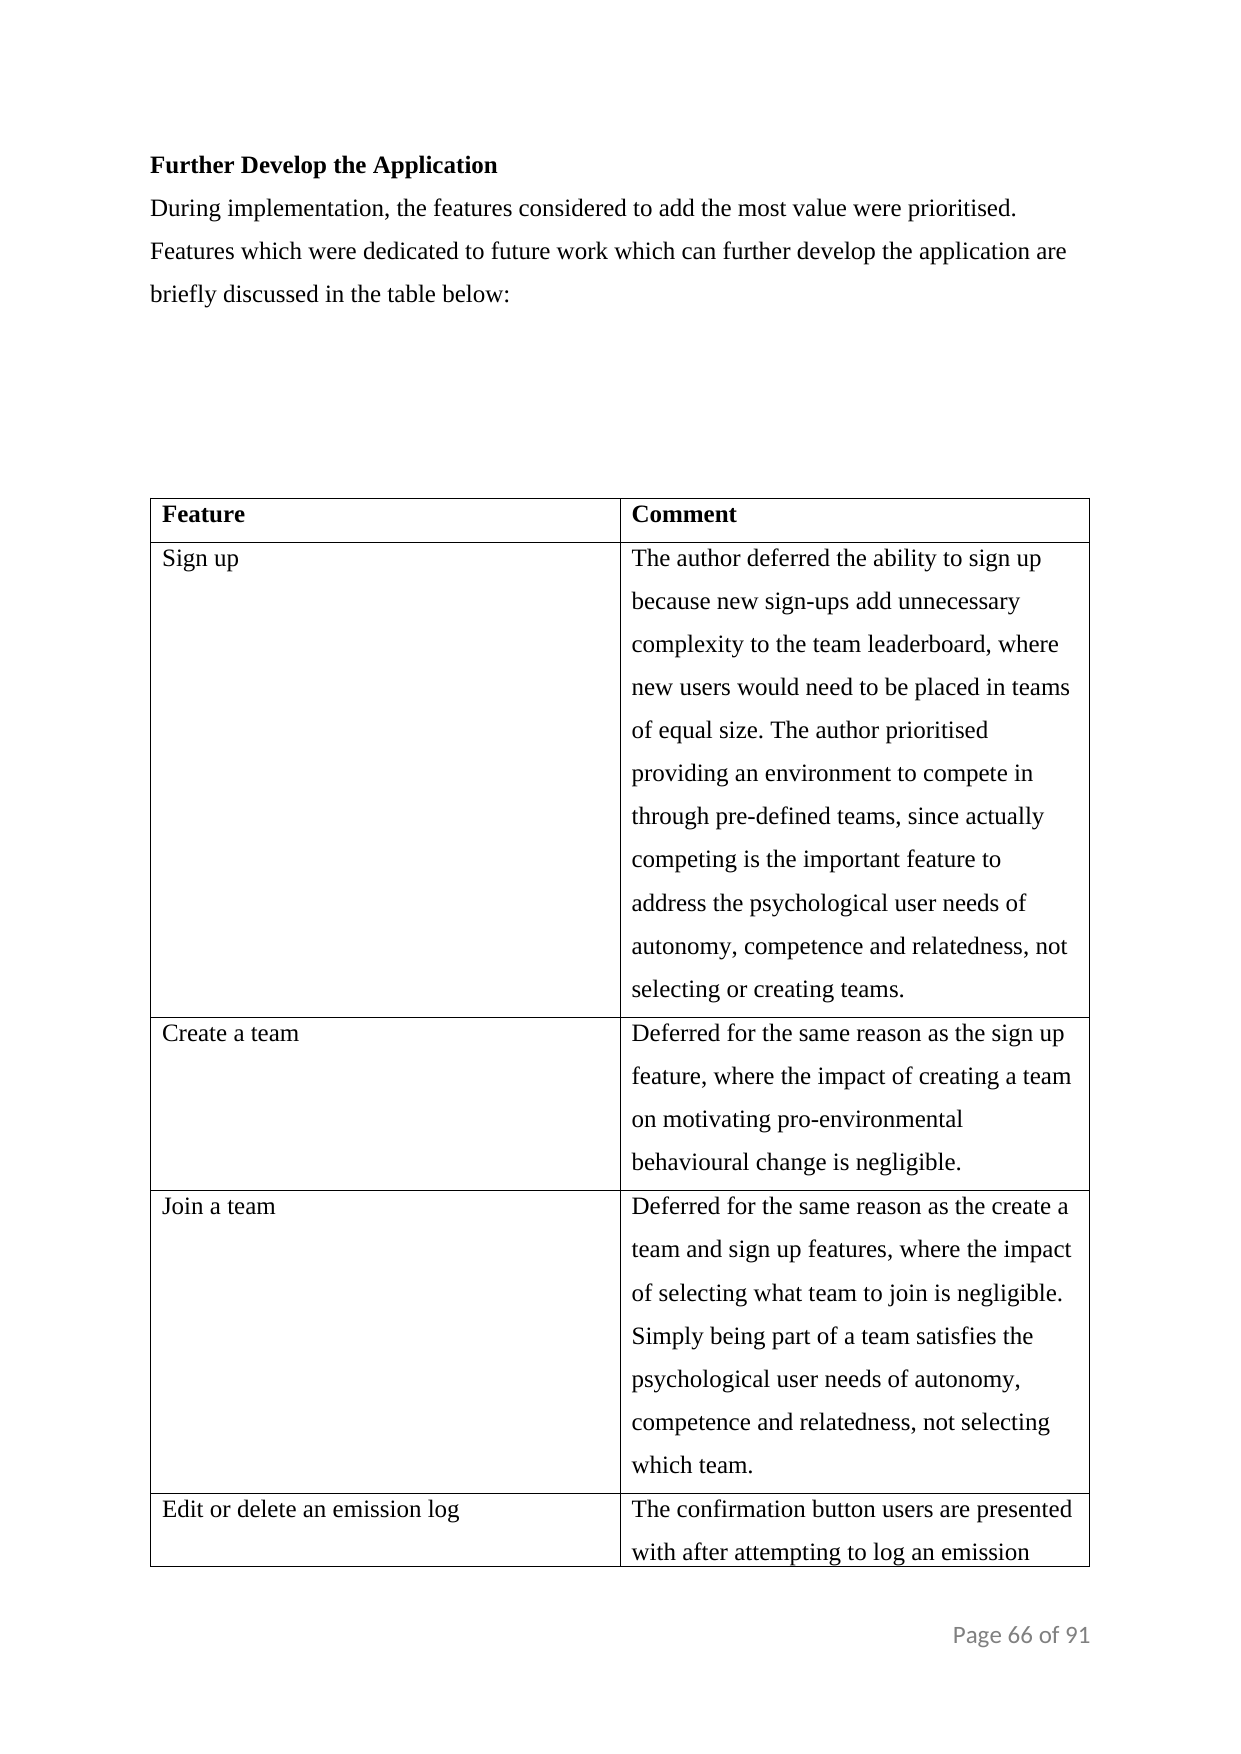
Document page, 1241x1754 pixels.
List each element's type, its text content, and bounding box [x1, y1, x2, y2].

text During implementation, the features considered to add the most value were prioritised. Features which were dedicated to future work which can further develop the application are briefly discussed in the table below: [150, 193, 1090, 308]
table_cell The author deferred the ability to sign up because new sign-ups add unnecessary complexity to the team leaderboard, where new users would need to be placed in teams of equal size. The author prioritised providing an environment to compete in through pre-defined teams, since actually competing is the important feature to address the psychological user needs of autonomy, competence and relatedness, not selecting or creating teams. [621, 543, 1089, 1017]
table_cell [621, 1494, 1089, 1566]
text Further Develop the Application [150, 150, 1090, 179]
table_header Feature [151, 499, 620, 542]
table_cell Deferred for the same reason as the create a team and sign up features, where the impact of selecting what team to join is negligible. Simply being part of a team satisfies the psychological user needs of autonomy, competence and relatedness, not selecting which team. [621, 1191, 1089, 1493]
table_header Comment [621, 499, 1089, 542]
table_cell Join a team [151, 1191, 620, 1493]
table_cell Sign up [151, 543, 620, 1017]
table_cell Create a team [151, 1018, 620, 1190]
table_cell Deferred for the same reason as the sign up feature, where the impact of creating a team on motivating pro-environmental behavioural change is negligible. [621, 1018, 1089, 1190]
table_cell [151, 1494, 620, 1566]
